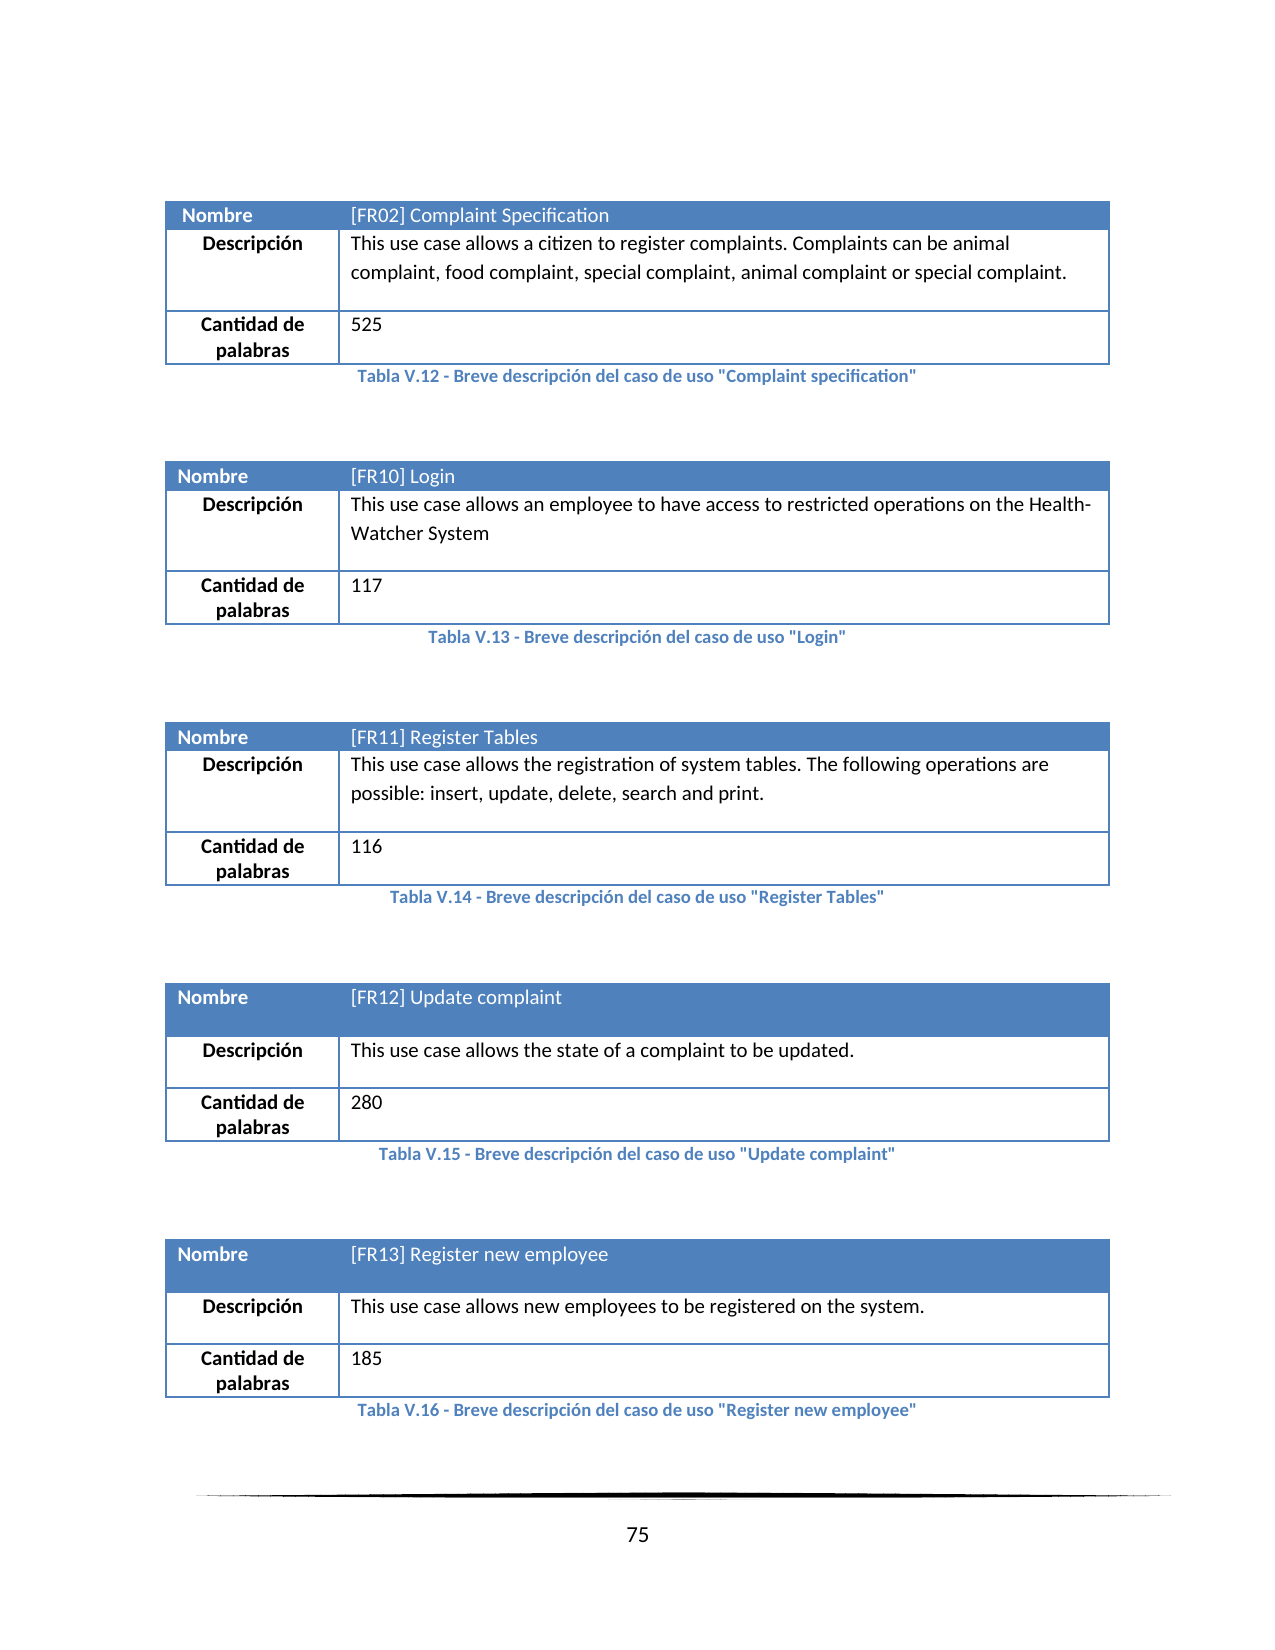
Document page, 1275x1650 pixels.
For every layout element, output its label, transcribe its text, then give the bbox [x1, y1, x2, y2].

table_cell This use case allows an employee to have access to restricted operations on the Health-Watcher System [340, 491, 1108, 570]
table_cell This use case allows the state of a complaint to be updated. [340, 1037, 1108, 1087]
table_cell 116 [340, 833, 1108, 884]
table_cell Cantidad de palabras [167, 833, 338, 884]
table_cell 117 [340, 572, 1108, 623]
table_cell This use case allows the registration of system tables. The following operations are possible: insert, update, delete, search and print. [340, 751, 1108, 831]
table_header [FR12] Update complaint [340, 985, 1108, 1035]
table_cell Descripción [167, 751, 338, 831]
table_cell Descripción [167, 1293, 338, 1343]
table_header Nombre [167, 985, 338, 1035]
table_cell Cantidad de palabras [167, 312, 338, 362]
table_header [FR13] Register new employee [340, 1241, 1108, 1291]
table_cell Cantidad de palabras [167, 1345, 338, 1396]
picture [195, 1492, 1172, 1500]
table_cell Cantidad de palabras [167, 572, 338, 623]
table_cell Descripción [167, 230, 338, 309]
table_header [FR10] Login [340, 463, 1108, 489]
table_cell This use case allows new employees to be registered on the system. [340, 1293, 1108, 1343]
table_header [FR11] Register Tables [340, 724, 1108, 749]
table_cell Descripción [167, 1037, 338, 1087]
table_cell Descripción [167, 491, 338, 570]
table_header [FR02] Complaint Specification [340, 203, 1108, 228]
table_cell Cantidad de palabras [167, 1089, 338, 1140]
table_cell 280 [340, 1089, 1108, 1140]
table_header Nombre [167, 203, 338, 228]
table_header Nombre [167, 463, 338, 489]
table_cell This use case allows a citizen to register complaints. Complaints can be animal complaint, food complaint, special complaint, animal complaint or special complaint. [340, 230, 1108, 309]
table_cell 185 [340, 1345, 1108, 1396]
table_header Nombre [167, 1241, 338, 1291]
table_header Nombre [167, 724, 338, 749]
table_cell 525 [340, 312, 1108, 362]
